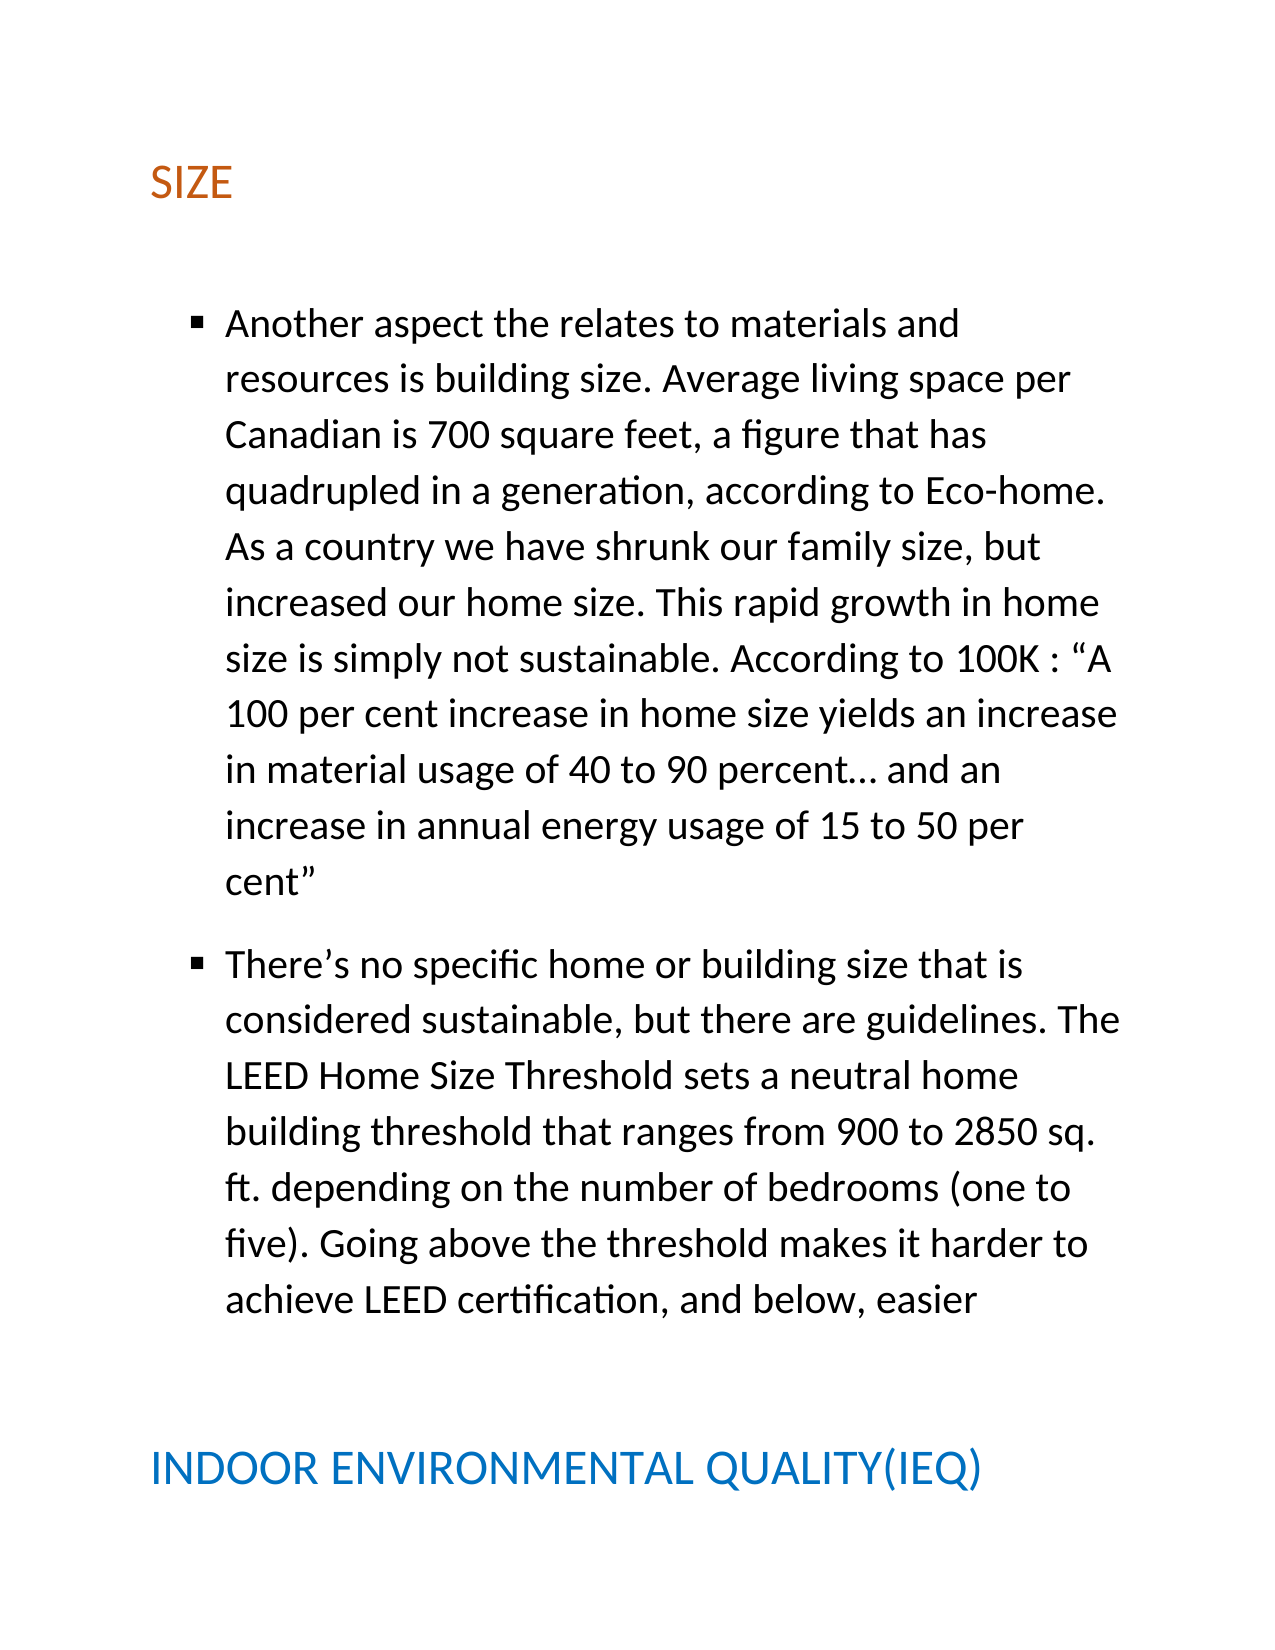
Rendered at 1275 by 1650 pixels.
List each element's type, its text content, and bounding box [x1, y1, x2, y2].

text INDOOR ENVIRONMENTAL QUALITY(IEQ) [150, 1436, 1125, 1497]
text SIZE [150, 150, 1125, 211]
list Another aspect the relates to materials and resources is building size. Average living space per Canadian is 700 square feet, a figure that has quadrupled in a generation, according to Eco-home. As a country we have shrunk our family size, but increased our home size. This rapid growth in home size is simply not sustainable. According to 100K : “A 100 per cent increase in home size yields an increase in material usage of 40 to 90 percent… and an increase in annual energy usage of 15 to 50 per cent” [187, 297, 1125, 935]
list There’s no specific home or building size that is considered sustainable, but there are guidelines. The LEED Home Size Threshold sets a neutral home building threshold that ranges from 900 to 2850 sq. ft. depending on the number of bedrooms (one to five). Going above the threshold makes it harder to achieve LEED certification, and below, easier [187, 938, 1125, 1353]
